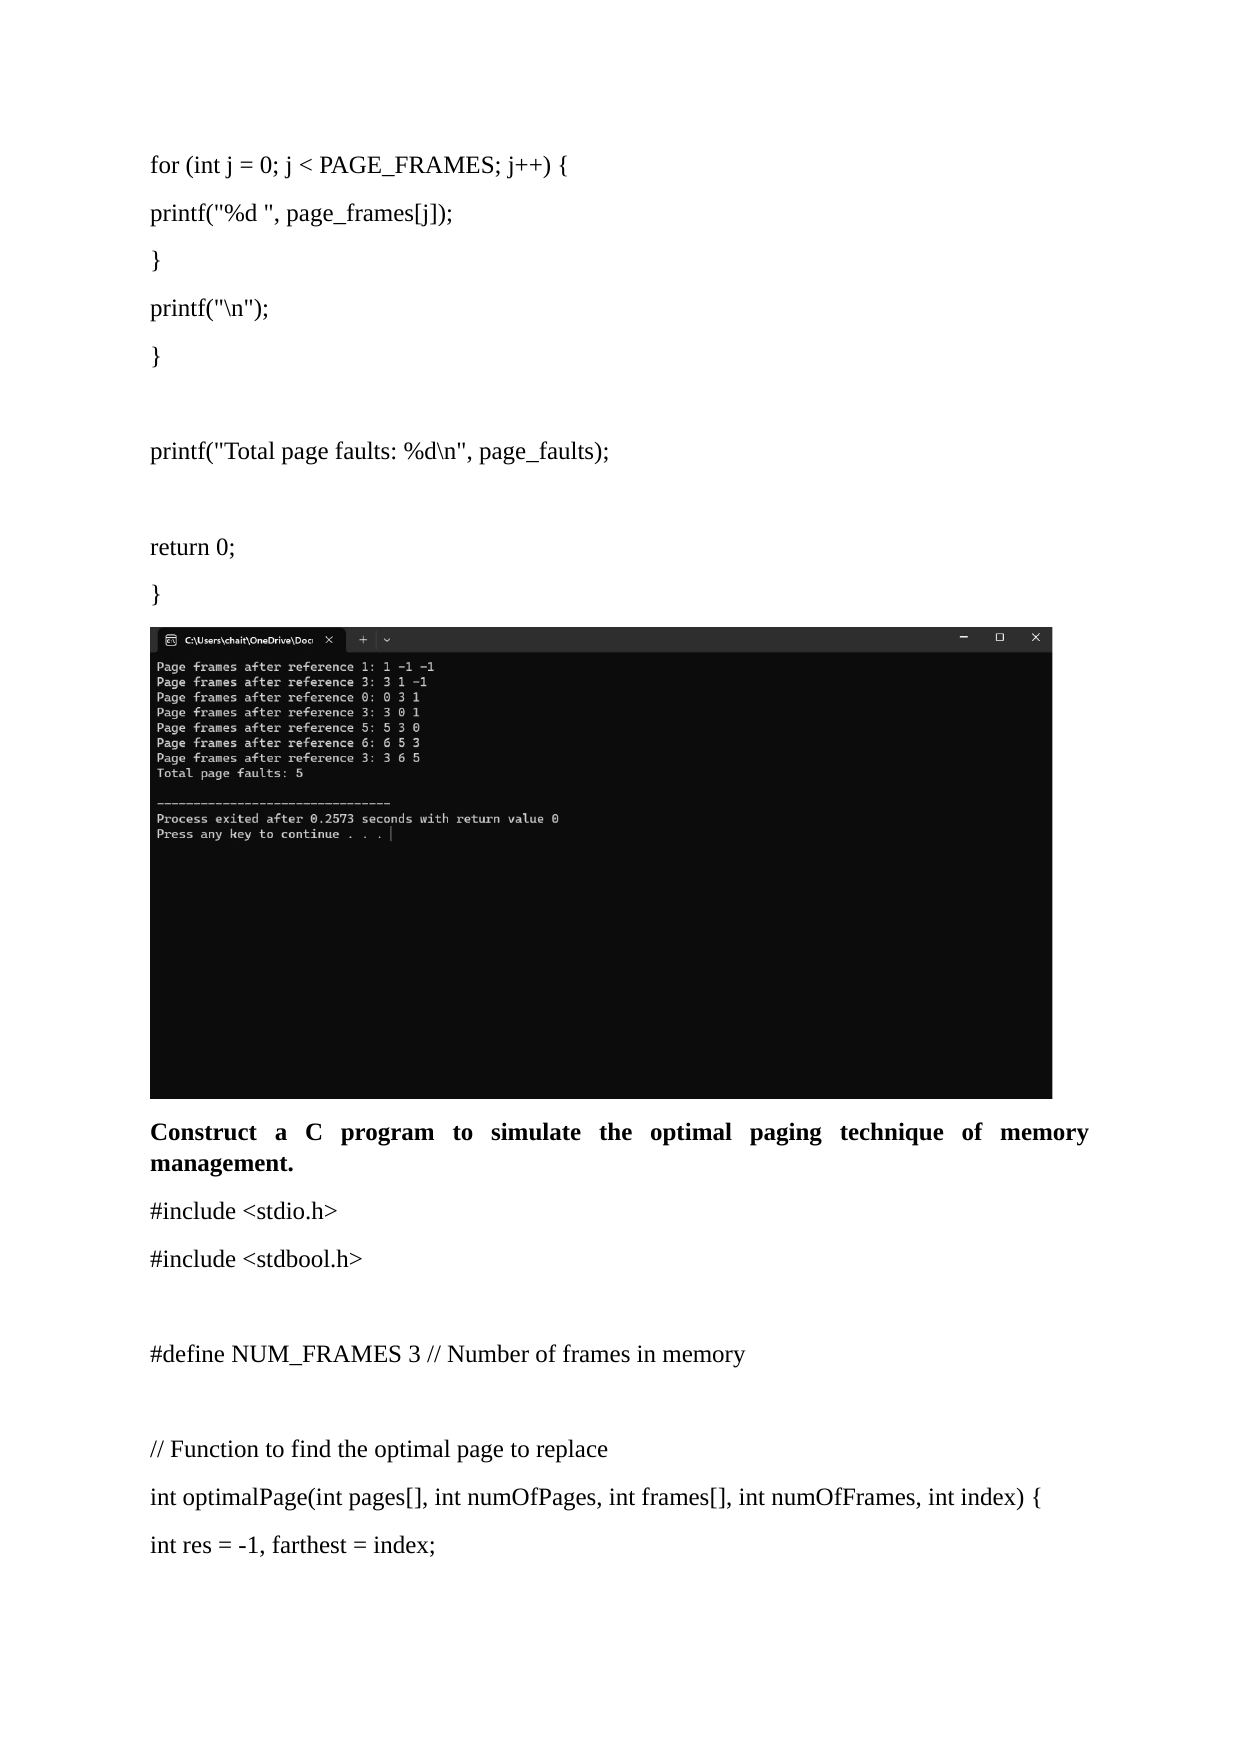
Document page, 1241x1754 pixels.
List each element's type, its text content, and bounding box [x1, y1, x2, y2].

text } [150, 245, 1090, 274]
text #include <stdbool.h> [150, 1244, 1090, 1272]
text printf("\n"); [150, 293, 1090, 322]
text int res = -1, farthest = index; [150, 1530, 1090, 1559]
text return 0; [150, 532, 1090, 560]
text int optimalPage(int pages[], int numOfPages, int frames[], int numOfFrames, int index) { [150, 1482, 1090, 1511]
picture [150, 627, 1053, 1099]
text printf("Total page faults: %d\n", page_faults); [150, 436, 1090, 465]
text } [150, 341, 1090, 369]
text printf("%d ", page_frames[j]); [150, 198, 1090, 226]
text #include <stdio.h> [150, 1196, 1090, 1225]
text #define NUM_FRAMES 3 // Number of frames in memory [150, 1339, 1090, 1368]
text for (int j = 0; j < PAGE_FRAMES; j++) { [150, 150, 1090, 179]
text Construct a C program to simulate the optimal paging technique of memory management. [150, 1117, 1090, 1177]
text } [150, 579, 1090, 608]
text // Function to find the optimal page to replace [150, 1434, 1090, 1463]
